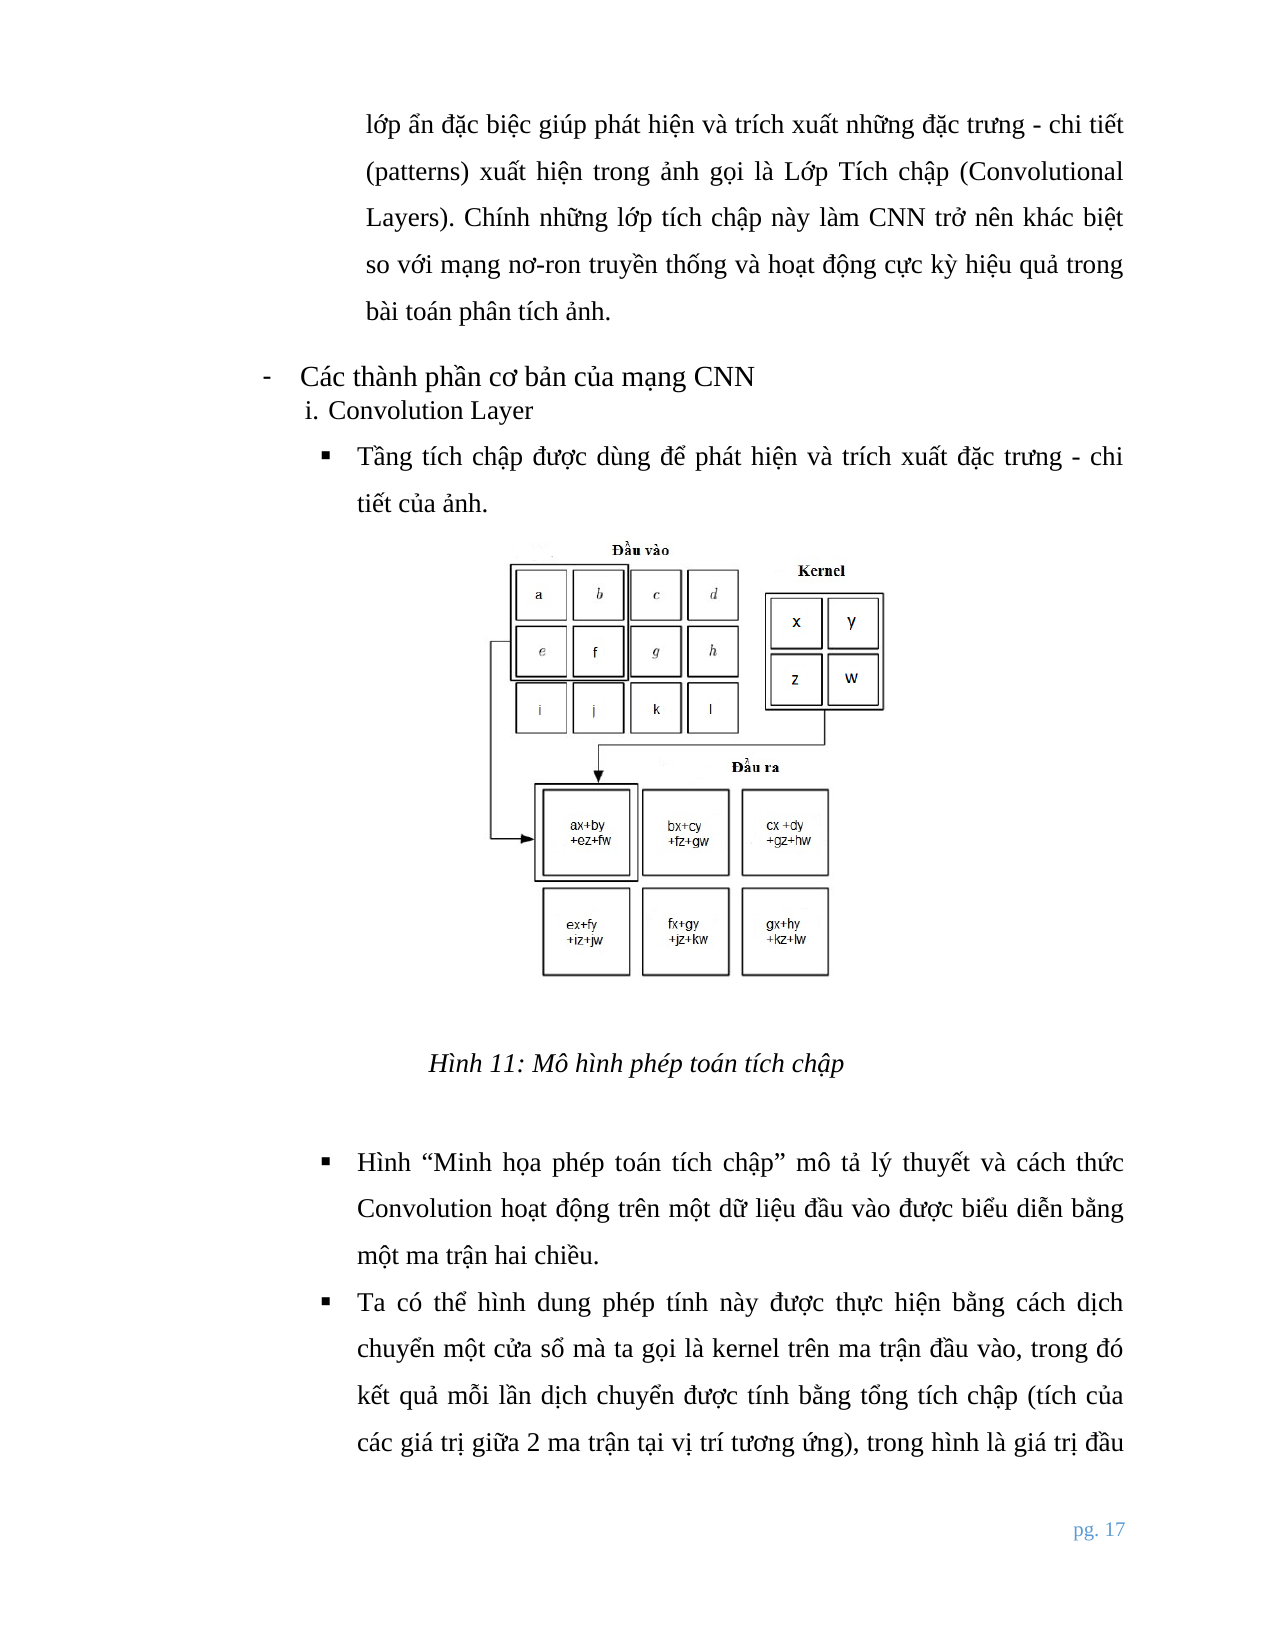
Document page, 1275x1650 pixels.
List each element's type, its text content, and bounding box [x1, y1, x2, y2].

picture [449, 533, 920, 1010]
list Tầng tích chập được dùng để phát hiện và trích xuất đặc trưng - chi tiết của ảnh. [319, 440, 1125, 518]
list Convolution Layer [319, 394, 1125, 425]
text Hình 11: Mô hình phép toán tích chập [150, 1047, 1125, 1078]
list Hình “Minh họa phép toán tích chập” mô tả lý thuyết và cách thức Convolution hoạt động trên một dữ liệu đầu vào được biểu diễn bằng một ma trận hai chiều. [319, 1146, 1125, 1270]
list Các thành phần cơ bản của mạng CNN [262, 358, 1125, 394]
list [319, 1286, 1125, 1457]
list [328, 108, 1125, 326]
